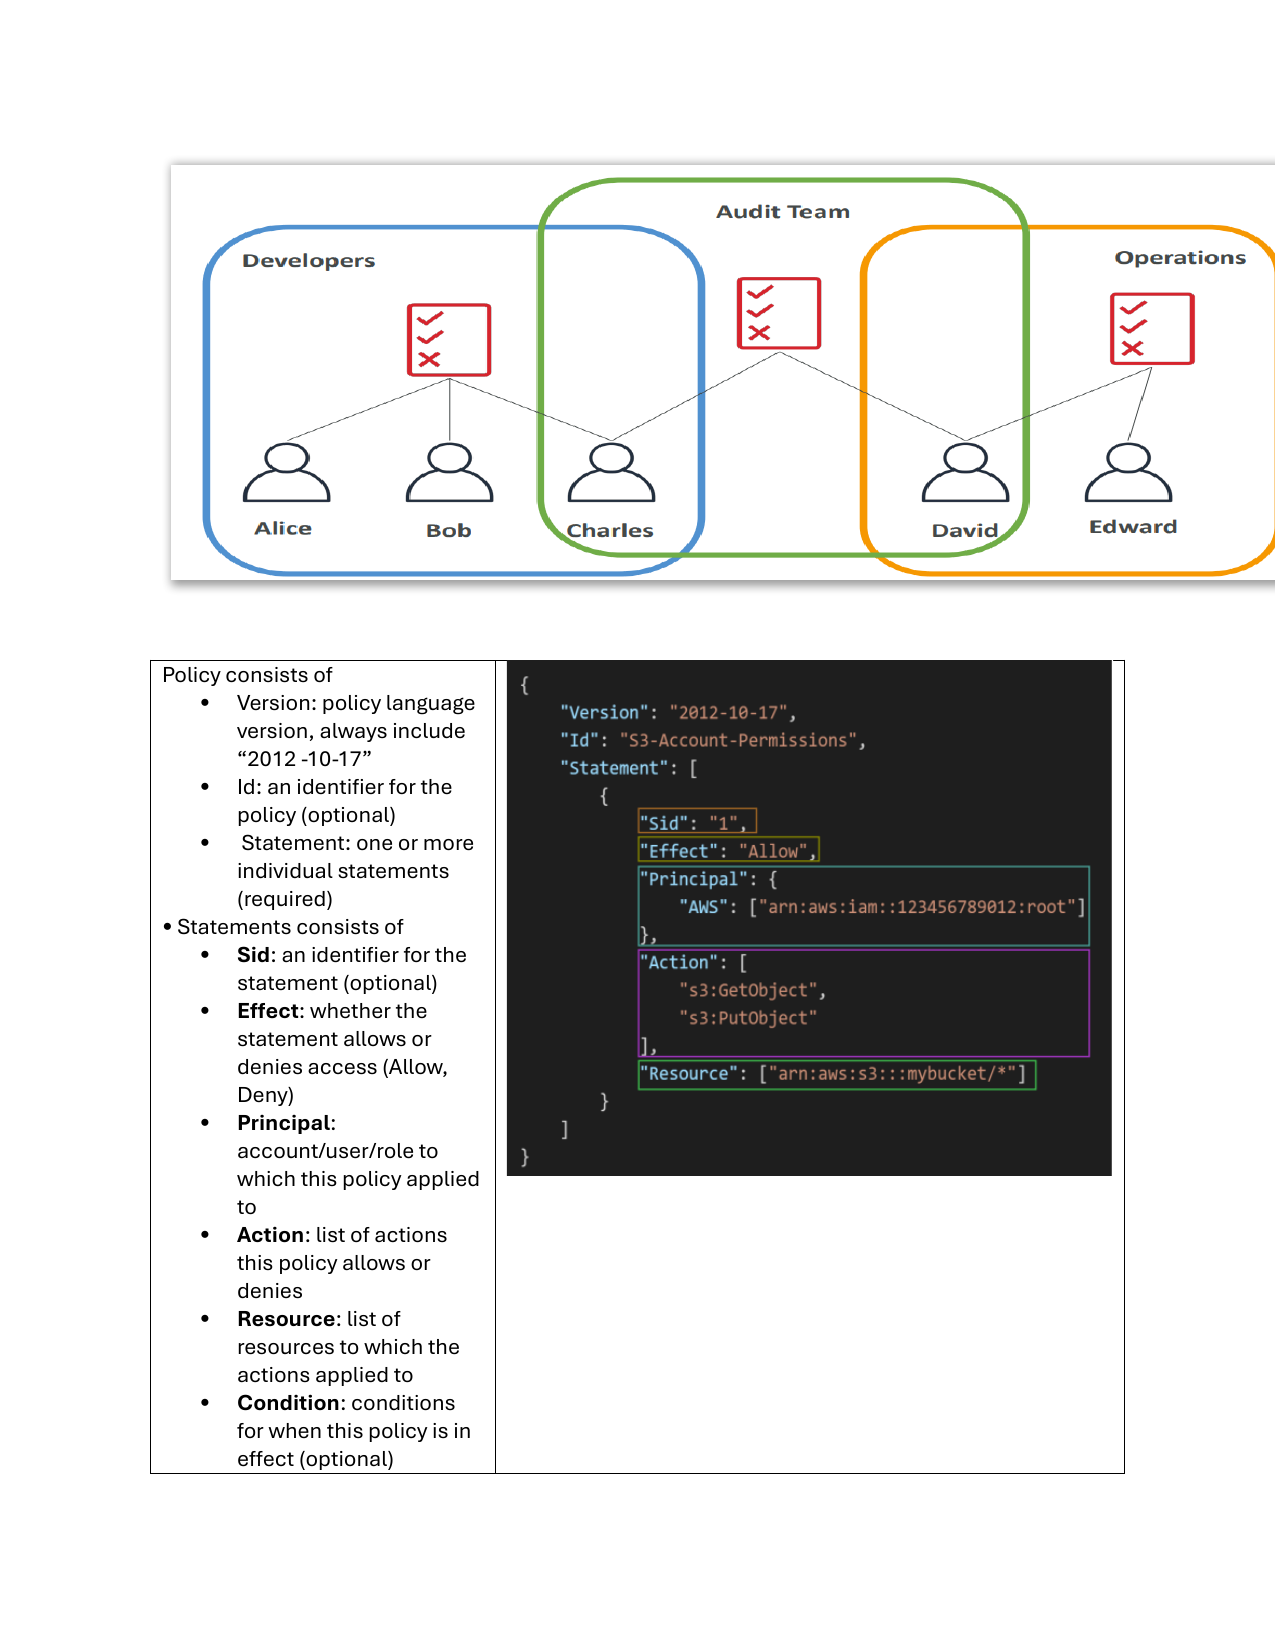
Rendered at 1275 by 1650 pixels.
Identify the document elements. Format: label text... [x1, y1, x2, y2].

picture [171, 165, 1275, 580]
picture [506, 660, 1114, 1176]
table_header [496, 661, 1124, 1473]
